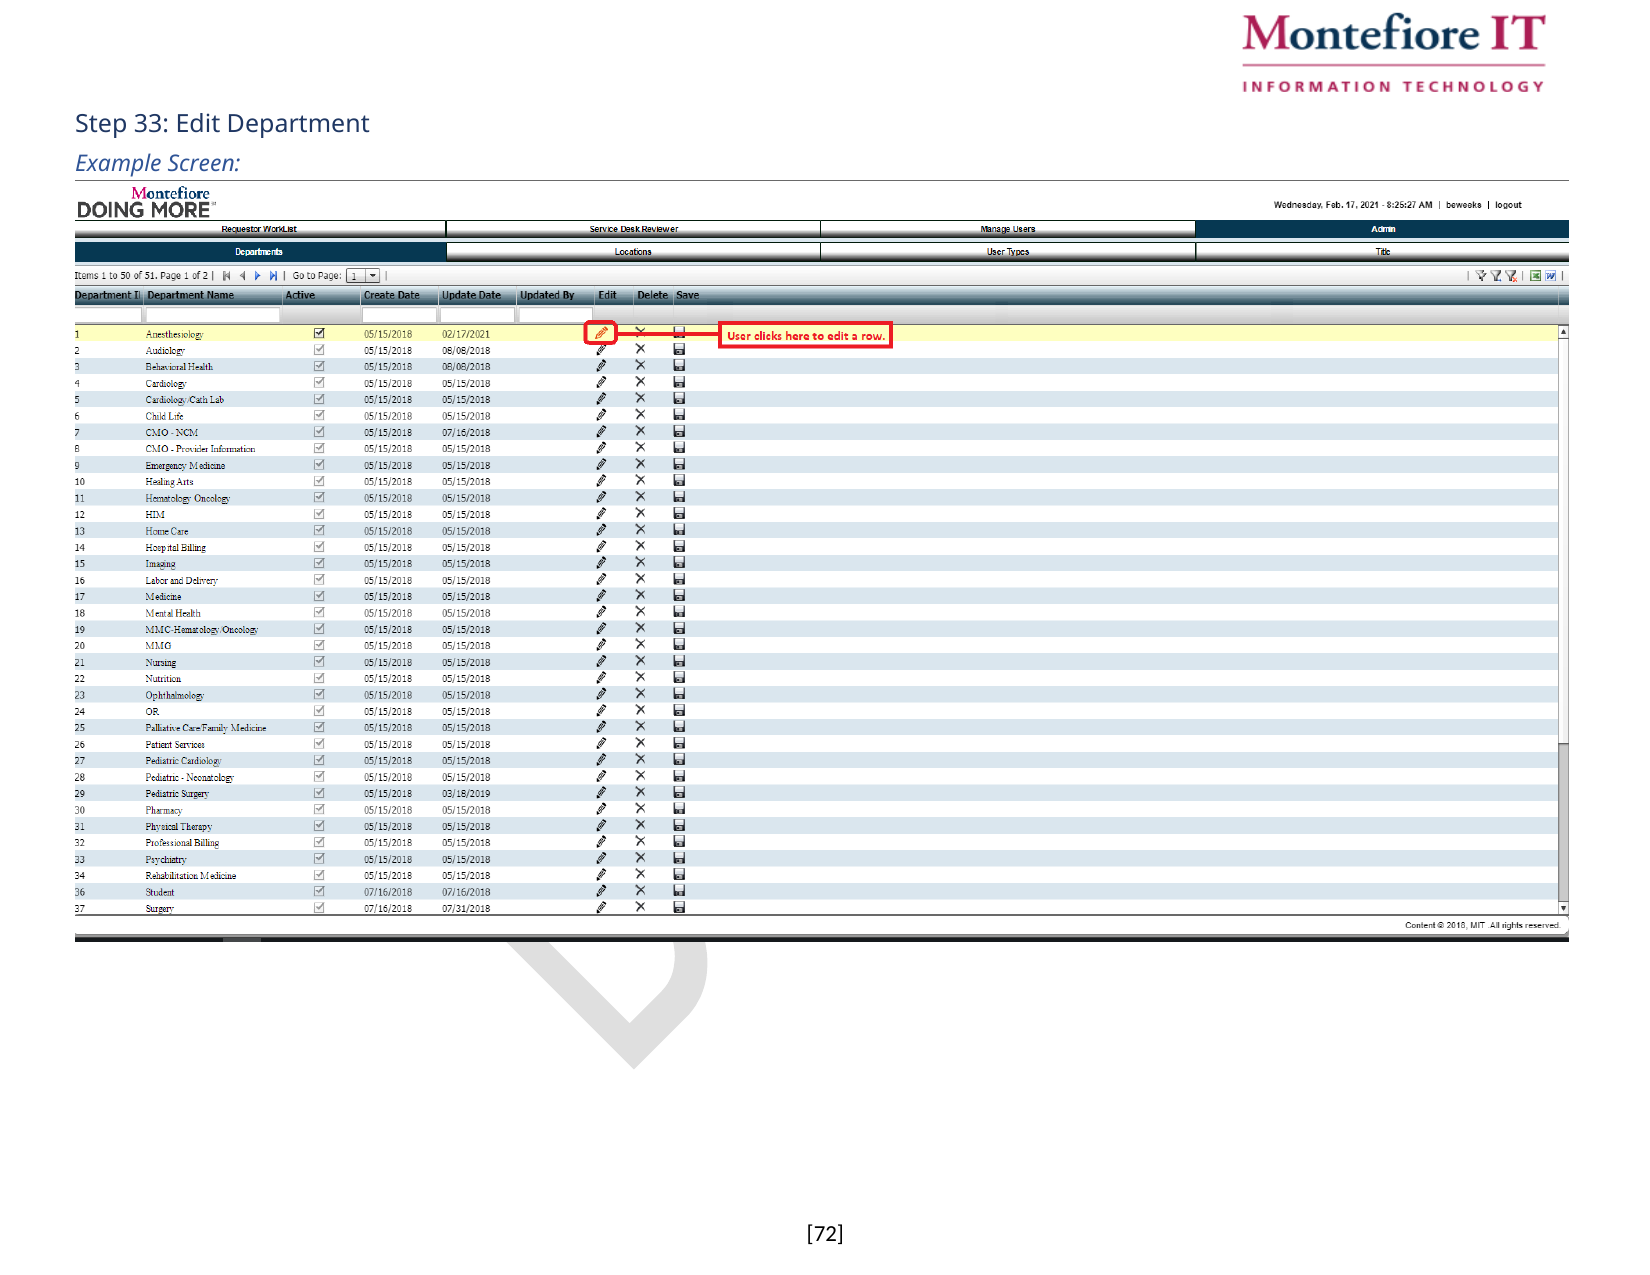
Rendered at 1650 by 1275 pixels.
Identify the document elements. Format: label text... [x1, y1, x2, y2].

picture [75, 180, 1575, 942]
subtitle Example Screen: [75, 147, 1575, 178]
picture [1214, 0, 1575, 106]
subtitle Step 33: Edit Department [75, 106, 1575, 140]
